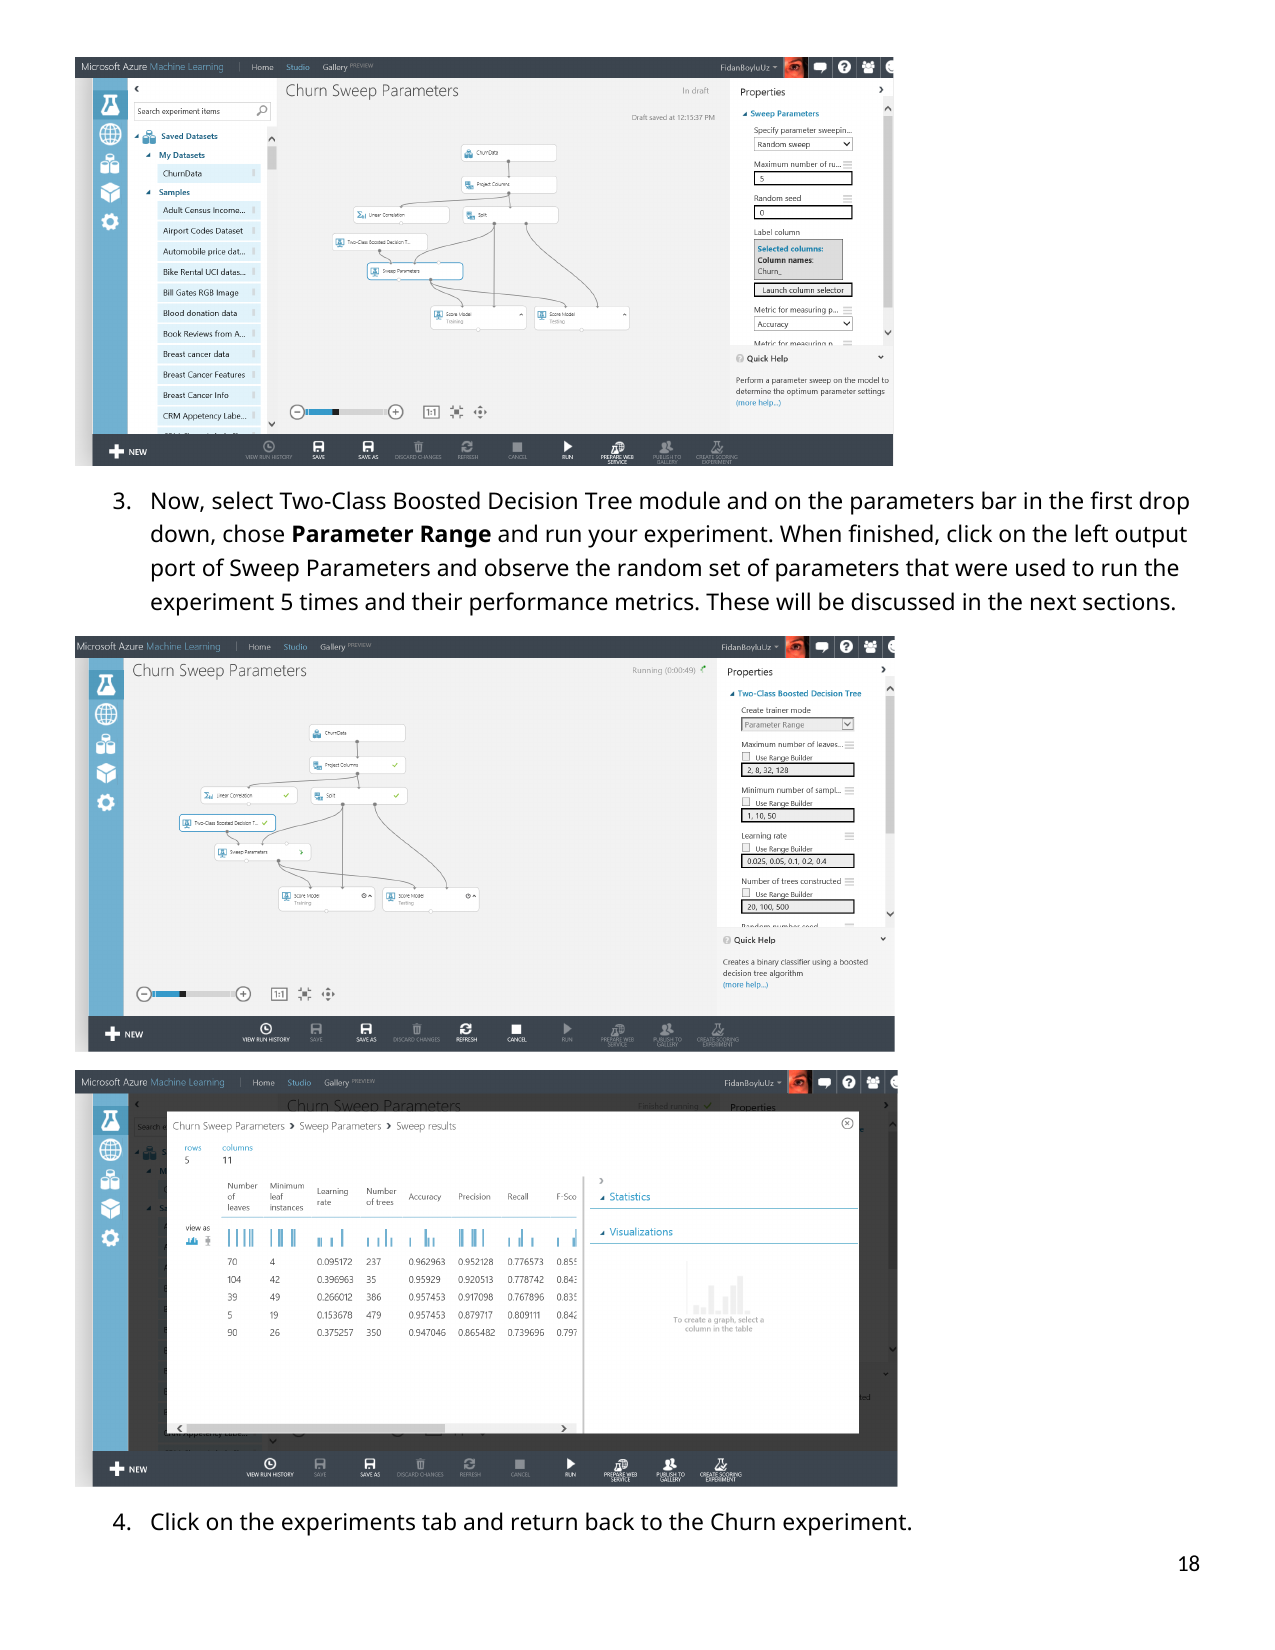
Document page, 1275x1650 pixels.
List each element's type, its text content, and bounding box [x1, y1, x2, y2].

picture [75, 1070, 898, 1487]
picture [75, 636, 895, 1052]
list Click on the experiments tab and return back to the Churn experiment. [112, 1506, 1200, 1537]
list Now, select Two-Class Boosted Decision Tree module and on the parameters bar in the first drop down, chose Parameter Range and run your experiment. When finished, click on the left output port of Sweep Parameters and observe the random set of parameters that were used to run the experiment 5 times and their performance metrics. These will be discussed in the next sections. [112, 484, 1200, 617]
picture [75, 57, 894, 466]
